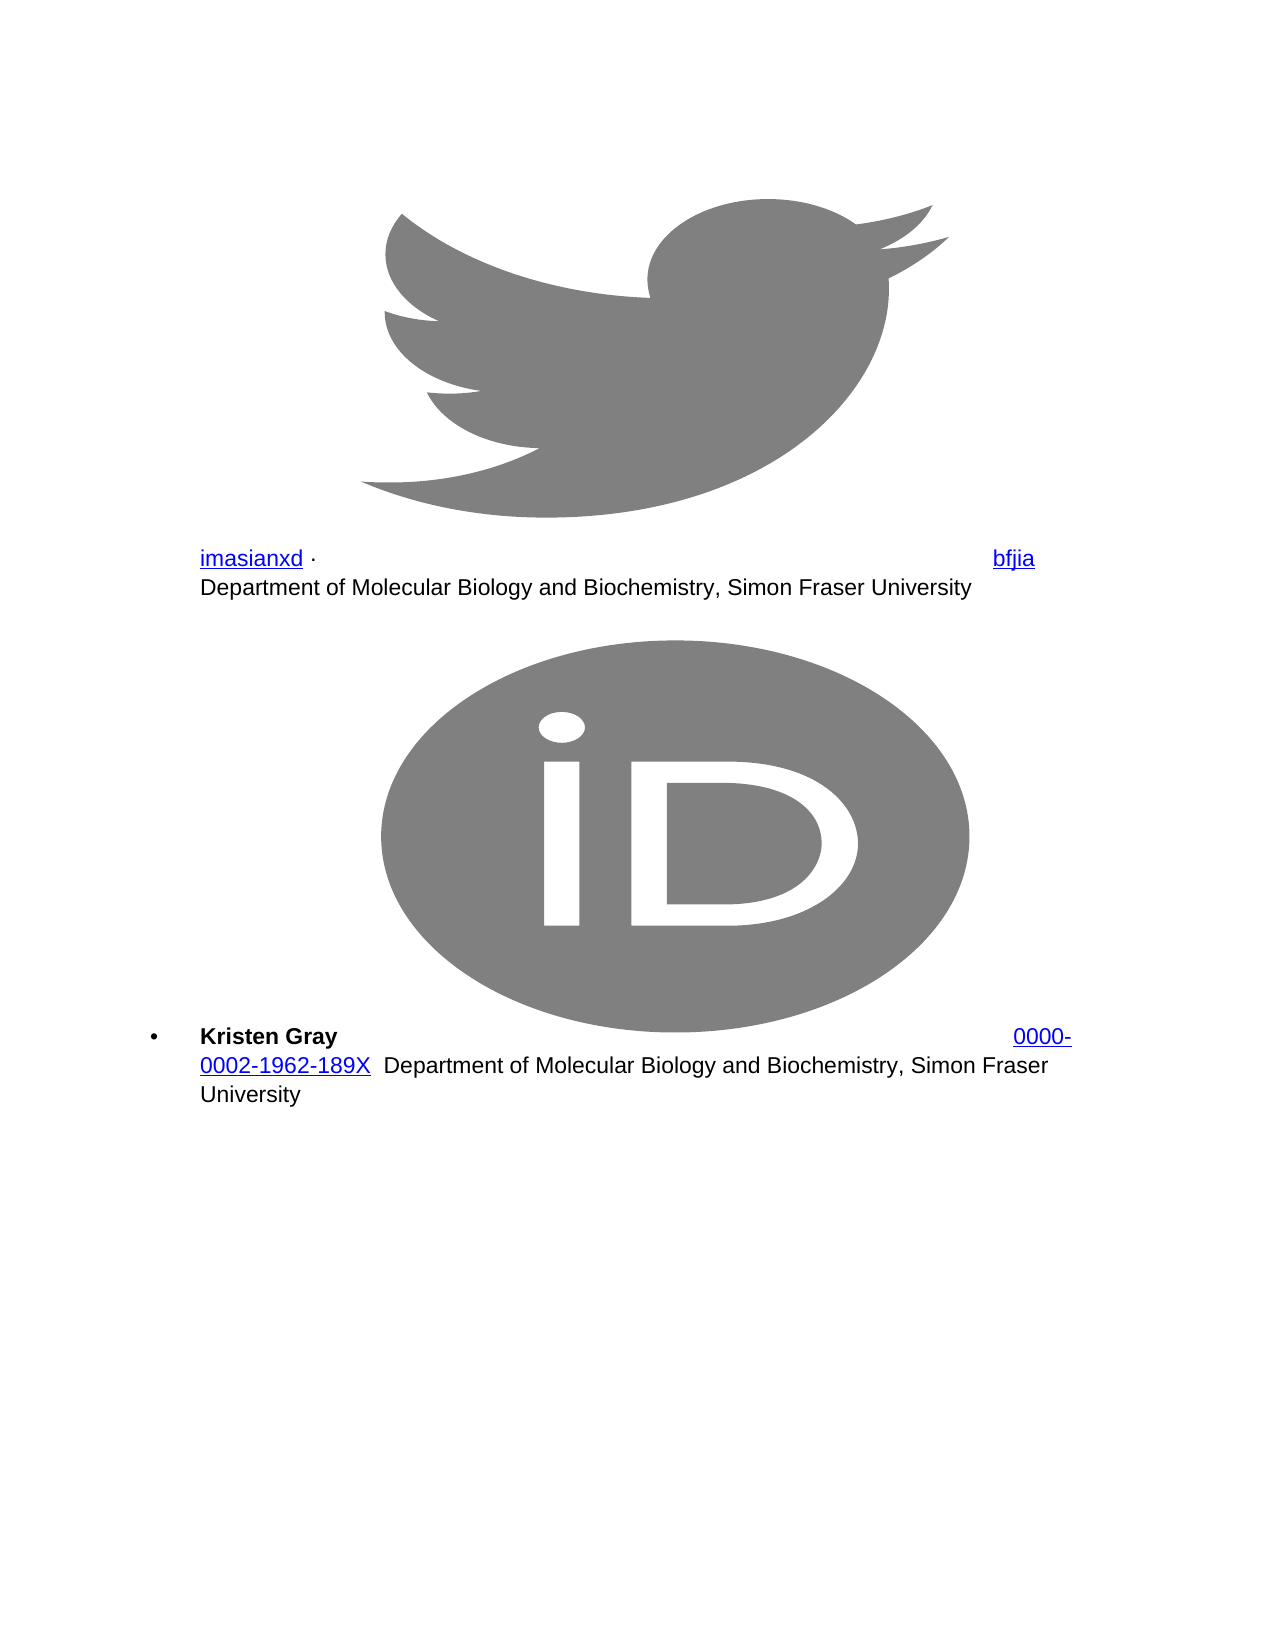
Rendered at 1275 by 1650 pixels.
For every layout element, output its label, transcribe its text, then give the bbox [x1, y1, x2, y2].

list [150, 150, 1125, 601]
list Kristen Gray 0000-0002-1962-189X Department of Molecular Biology and Biochemistry, Simon Fraser University [150, 628, 1125, 1108]
